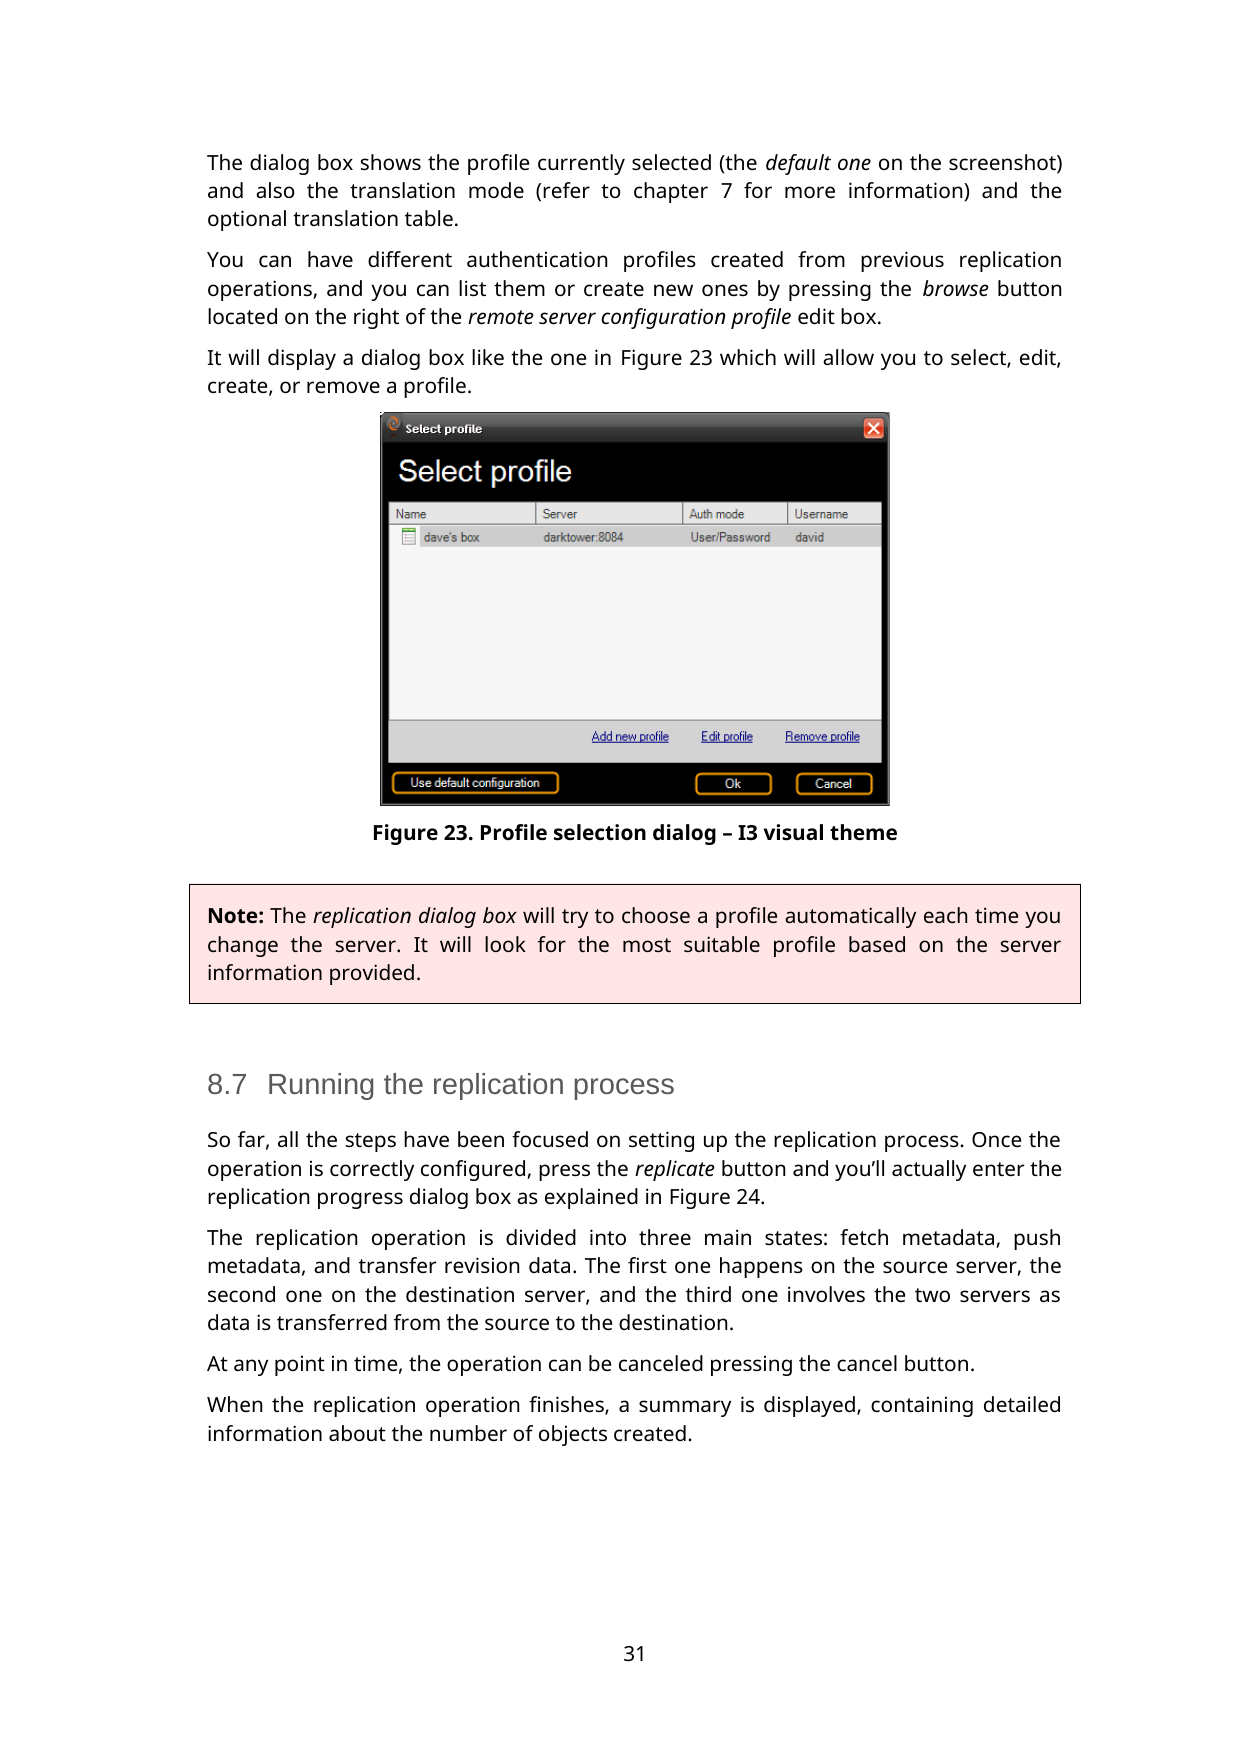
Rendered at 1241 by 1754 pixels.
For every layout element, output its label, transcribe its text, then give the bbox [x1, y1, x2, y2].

text So far, all the steps have been focused on setting up the replication process. Once the operation is correctly configured, press the replicate button and you’ll actually enter the replication progress dialog box as explained in Figure 24. [207, 1125, 1063, 1211]
text You can have different authentication profiles created from previous replication operations, and you can list them or create new ones by pressing the browse button located on the right of the remote server configuration profile edit box. [207, 245, 1063, 331]
text Figure 23. Profile selection dialog – I3 visual theme [207, 818, 1063, 846]
text When the replication operation finishes, a summary is displayed, containing detailed information about the number of objects created. [207, 1390, 1063, 1447]
subtitle Running the replication process [207, 1067, 1063, 1100]
text Note: The replication dialog box will try to choose a profile automatically each time you change the server. It will look for the most suitable profile based on the server information provided. [190, 885, 1080, 1003]
picture [380, 412, 890, 806]
text At any point in time, the operation can be canceled pressing the cancel button. [207, 1349, 1063, 1378]
text The dialog box shows the profile currently selected (the default one on the screenshot) and also the translation mode (refer to chapter 7 for more information) and the optional translation table. [207, 148, 1063, 233]
text The replication operation is divided into three main states: fetch metadata, push metadata, and transfer revision data. The first one happens on the source server, the second one on the destination server, and the third one involves the two servers as data is transferred from the source to the destination. [207, 1223, 1063, 1337]
text It will display a dialog box like the one in Figure 23 which will allow you to select, edit, create, or remove a profile. [207, 343, 1063, 400]
